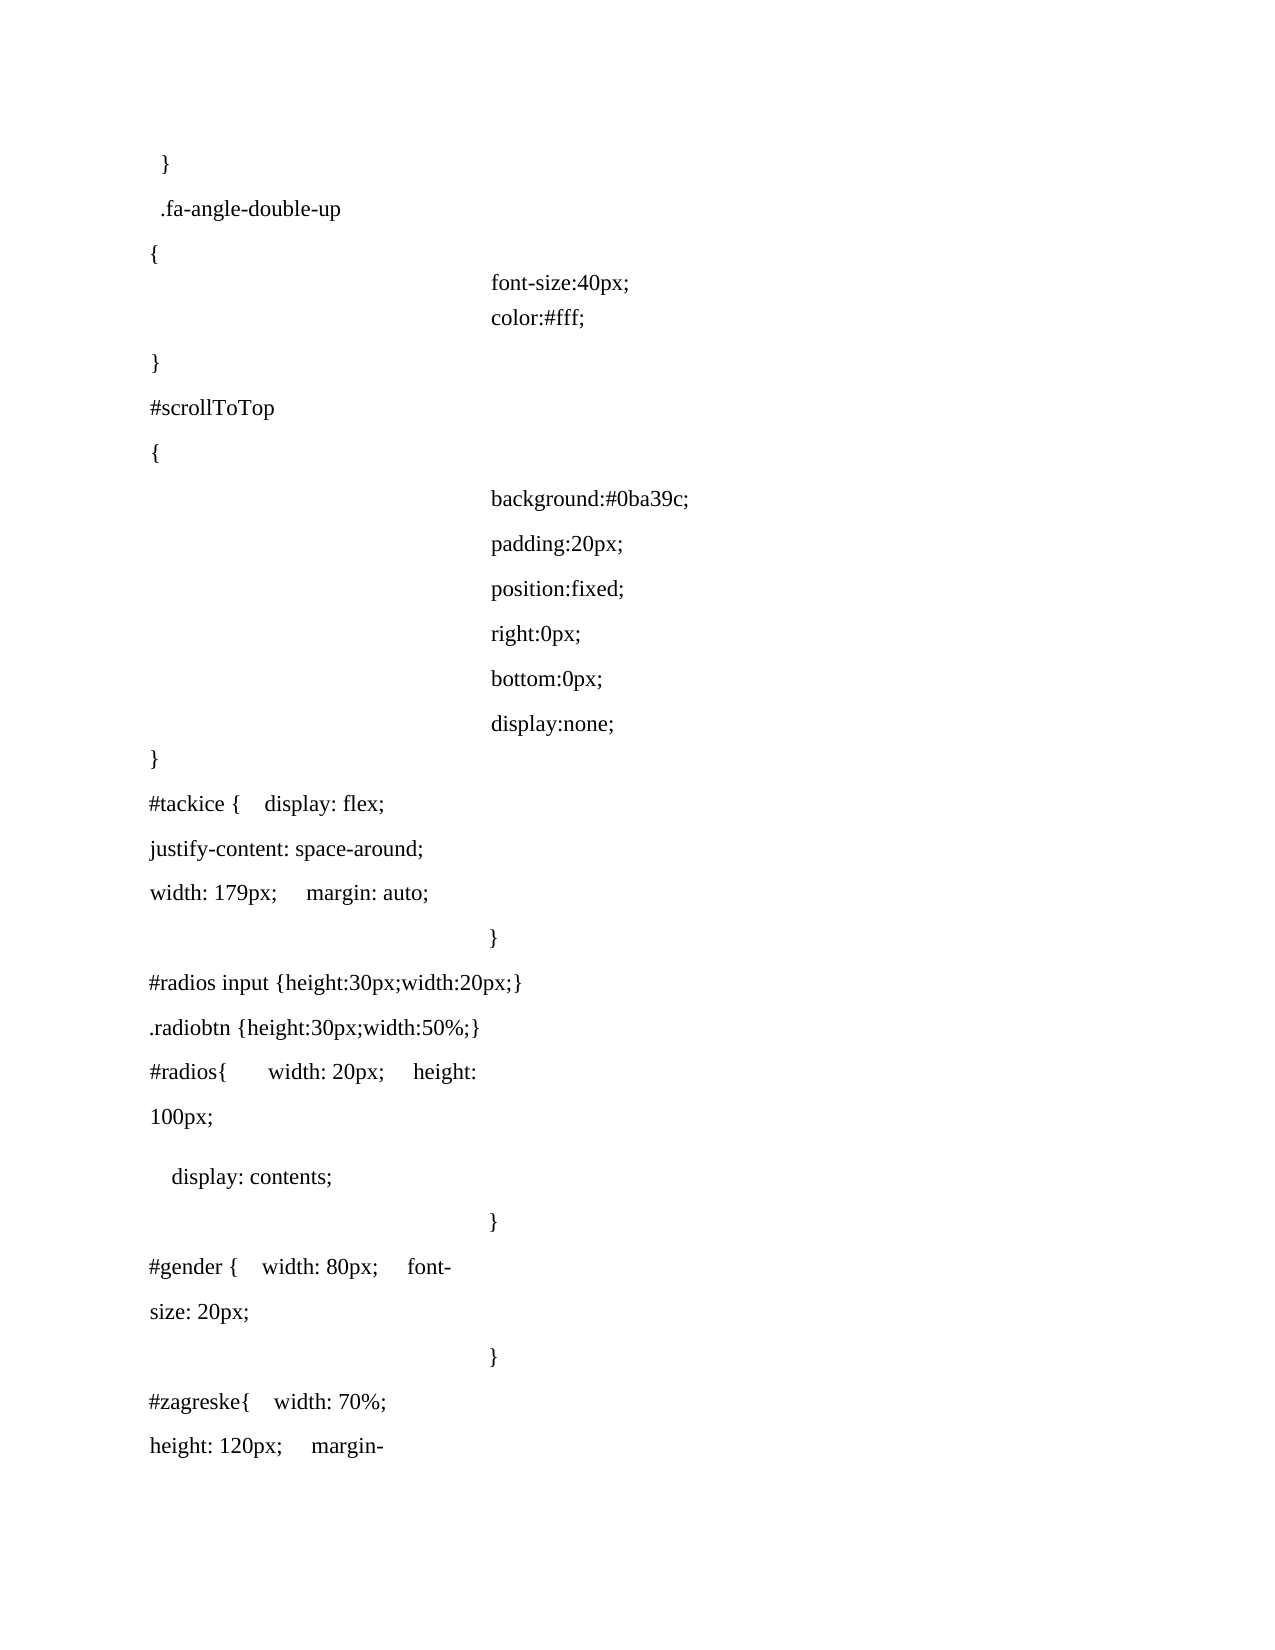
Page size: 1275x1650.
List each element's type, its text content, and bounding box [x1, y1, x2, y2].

text .radiobtn {height:30px;width:50%;} #radios{ width: 20px; height: 100px; [148, 1014, 482, 1129]
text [148, 1388, 388, 1459]
text } [148, 924, 1133, 950]
text } [148, 746, 1133, 772]
text .fa-angle-double-up [148, 195, 1133, 221]
text #tackice { display: flex; justify-content: space-around; width: 179px; margin: auto; [148, 791, 447, 906]
text #radios input {height:30px;width:20px;} [148, 969, 1133, 995]
text } [148, 150, 1133, 176]
text { [148, 240, 1133, 266]
text } [148, 1208, 1133, 1235]
text } [148, 1343, 1133, 1369]
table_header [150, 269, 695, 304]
text #gender { width: 80px; font-size: 20px; [148, 1253, 472, 1324]
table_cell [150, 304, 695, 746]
text display: contents; [148, 1163, 1133, 1190]
